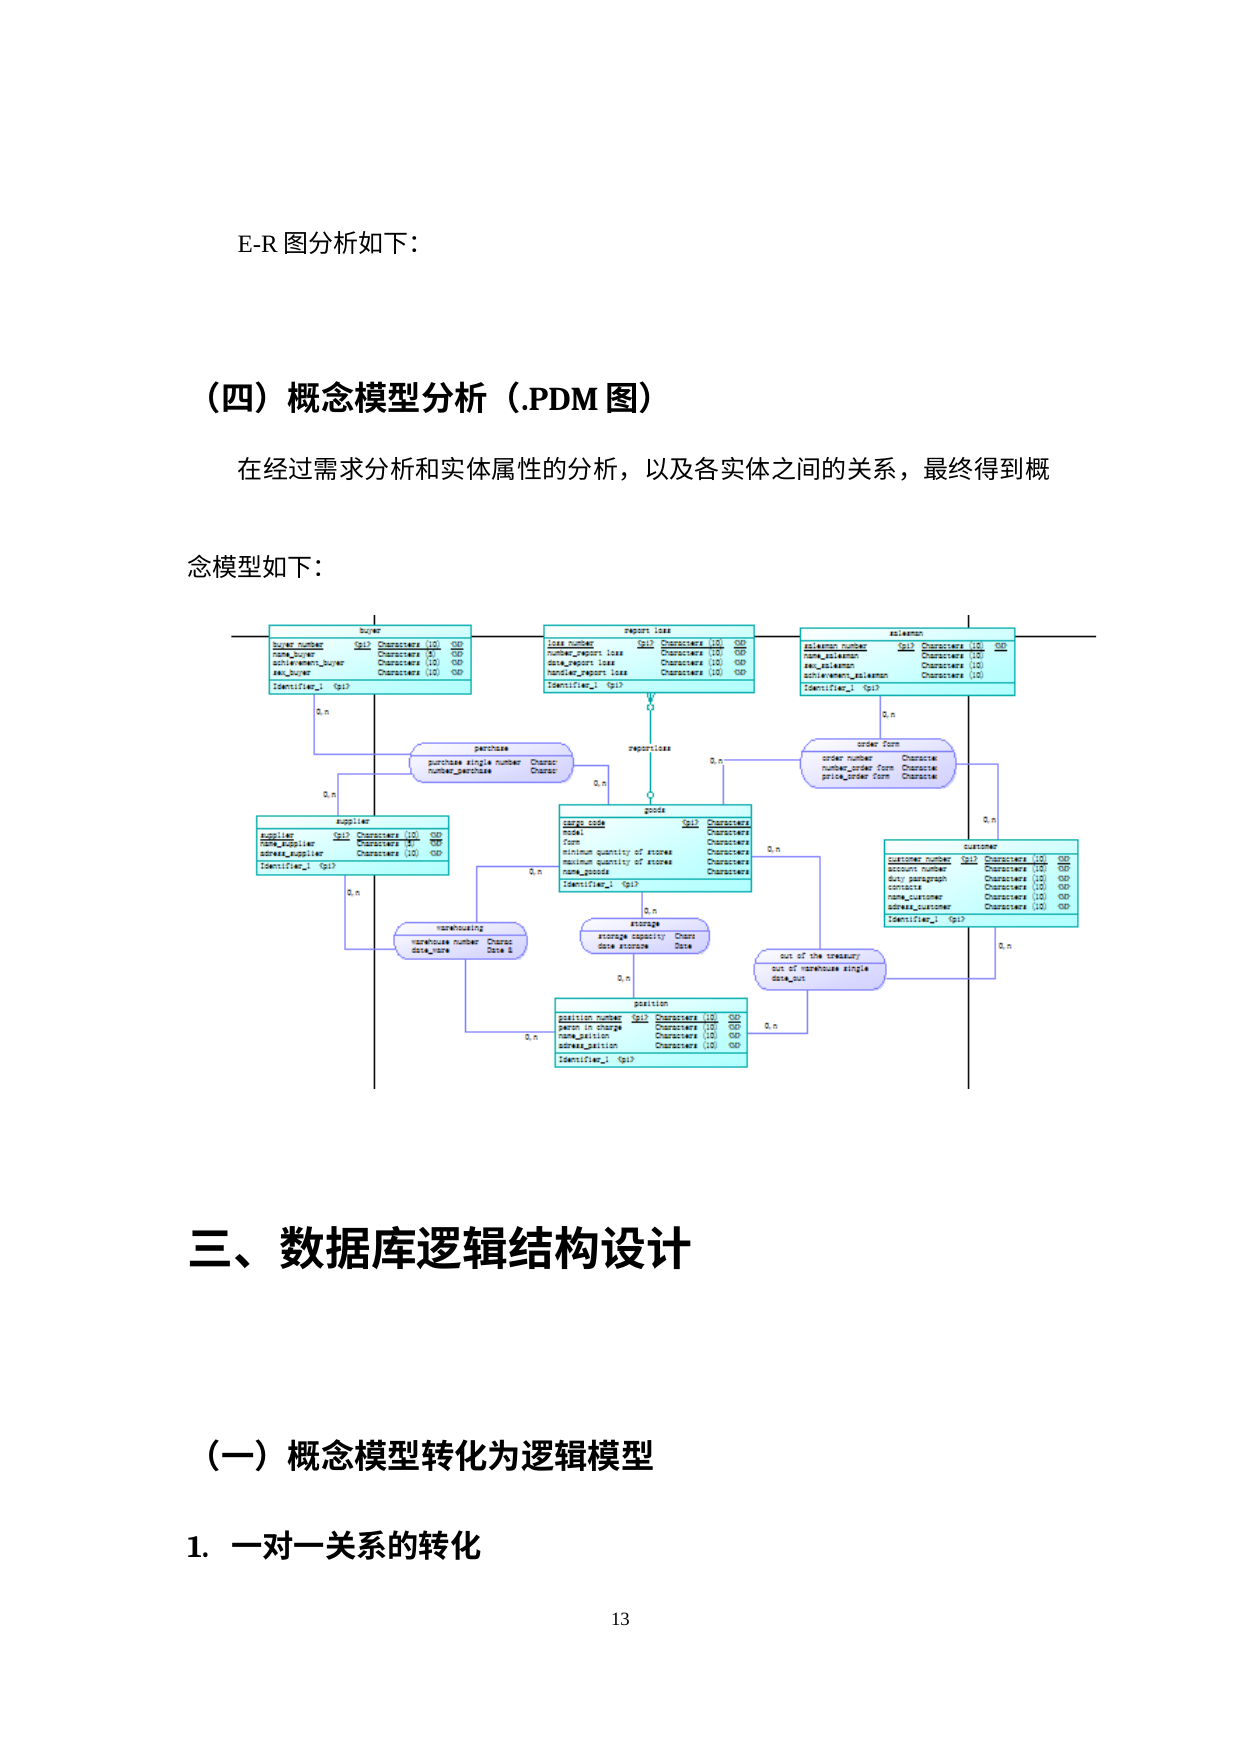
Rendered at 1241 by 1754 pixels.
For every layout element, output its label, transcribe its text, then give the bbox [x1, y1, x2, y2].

text （四）概念模型分析（.PDM图） [187, 364, 1053, 429]
text （一）概念模型转化为逻辑模型 [187, 1422, 1053, 1487]
text 在经过需求分析和实体属性的分析，以及各实体之间的关系，最终得到概念模型如下： [187, 435, 1053, 598]
subtitle 三、数据库逻辑结构设计 [187, 1196, 1053, 1294]
text E-R图分析如下： [187, 209, 1053, 274]
picture [231, 615, 1097, 1089]
subtitle 一对一关系的转化 [187, 1512, 1053, 1577]
